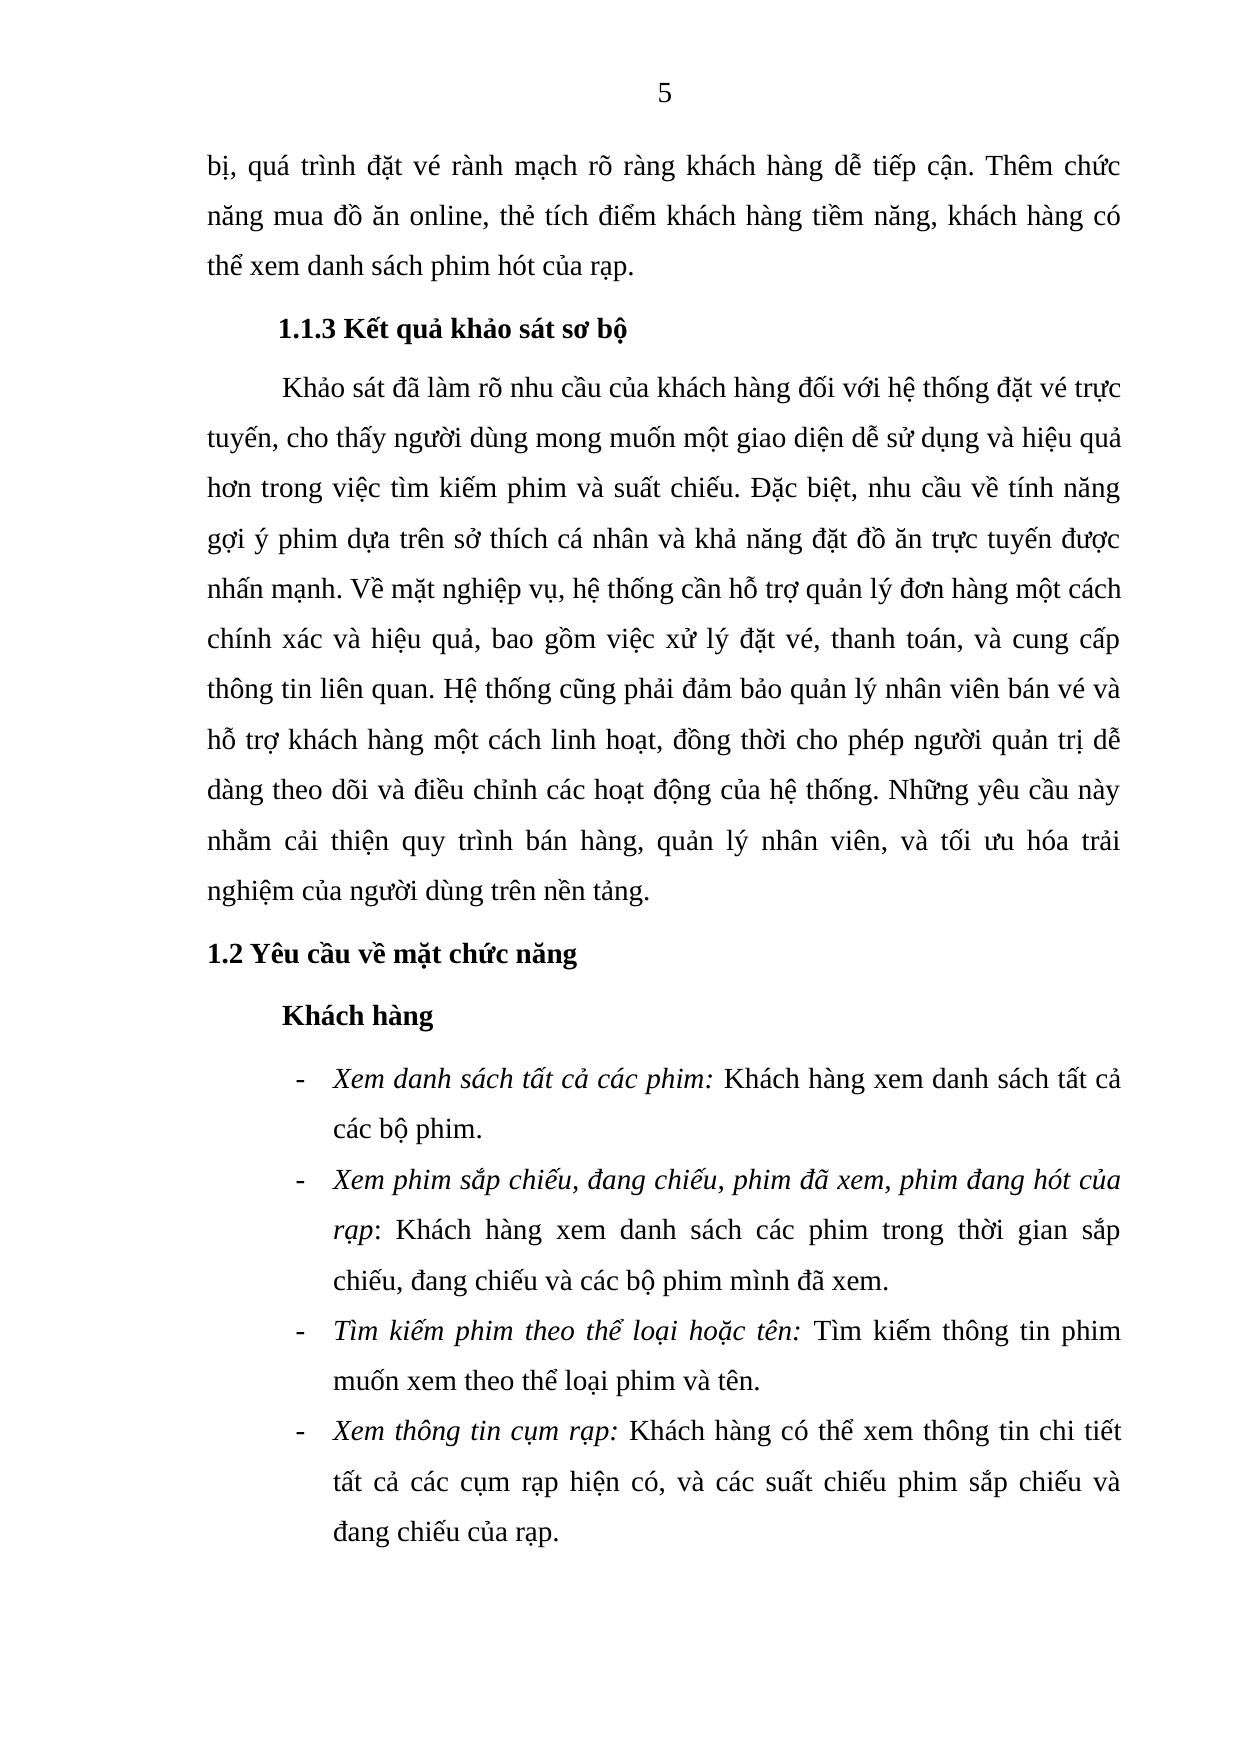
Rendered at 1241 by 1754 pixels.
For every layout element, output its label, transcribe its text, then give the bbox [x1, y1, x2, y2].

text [207, 148, 1122, 282]
list Xem danh sách tất cả các phim: Khách hàng xem danh sách tất cả các bộ phim. [295, 1061, 1122, 1145]
list Xem thông tin cụm rạp: Khách hàng có thể xem thông tin chi tiết tất cả các cụm rạp hiện có, và các suất chiếu phim sắp chiếu và đang chiếu của rạp. [295, 1413, 1122, 1548]
text Khách hàng [207, 998, 1122, 1032]
subtitle 1.2 Yêu cầu về mặt chức năng [207, 936, 1122, 969]
list Xem phim sắp chiếu, đang chiếu, phim đã xem, phim đang hót của rạp: Khách hàng xem danh sách các phim trong thời gian sắp chiếu, đang chiếu và các bộ phim mình đã xem. [295, 1162, 1122, 1296]
list Tìm kiếm phim theo thể loại hoặc tên: Tìm kiếm thông tin phim muốn xem theo thể loại phim và tên. [295, 1313, 1122, 1397]
text Khảo sát đã làm rõ nhu cầu của khách hàng đối với hệ thống đặt vé trực tuyến, cho thấy người dùng mong muốn một giao diện dễ sử dụng và hiệu quả hơn trong việc tìm kiếm phim và suất chiếu. Đặc biệt, nhu cầu về tính năng gợi ý phim dựa trên sở thích cá nhân và khả năng đặt đồ ăn trực tuyến được nhấn mạnh. Về mặt nghiệp vụ, hệ thống cần hỗ trợ quản lý đơn hàng một cách chính xác và hiệu quả, bao gồm việc xử lý đặt vé, thanh toán, và cung cấp thông tin liên quan. Hệ thống cũng phải đảm bảo quản lý nhân viên bán vé và hỗ trợ khách hàng một cách linh hoạt, đồng thời cho phép người quản trị dễ dàng theo dõi và điều chỉnh các hoạt động của hệ thống. Những yêu cầu này nhằm cải thiện quy trình bán hàng, quản lý nhân viên, và tối ưu hóa trải nghiệm của người dùng trên nền tảng. [207, 370, 1122, 906]
subtitle 1.1.3 Kết quả khảo sát sơ bộ [207, 311, 1122, 345]
